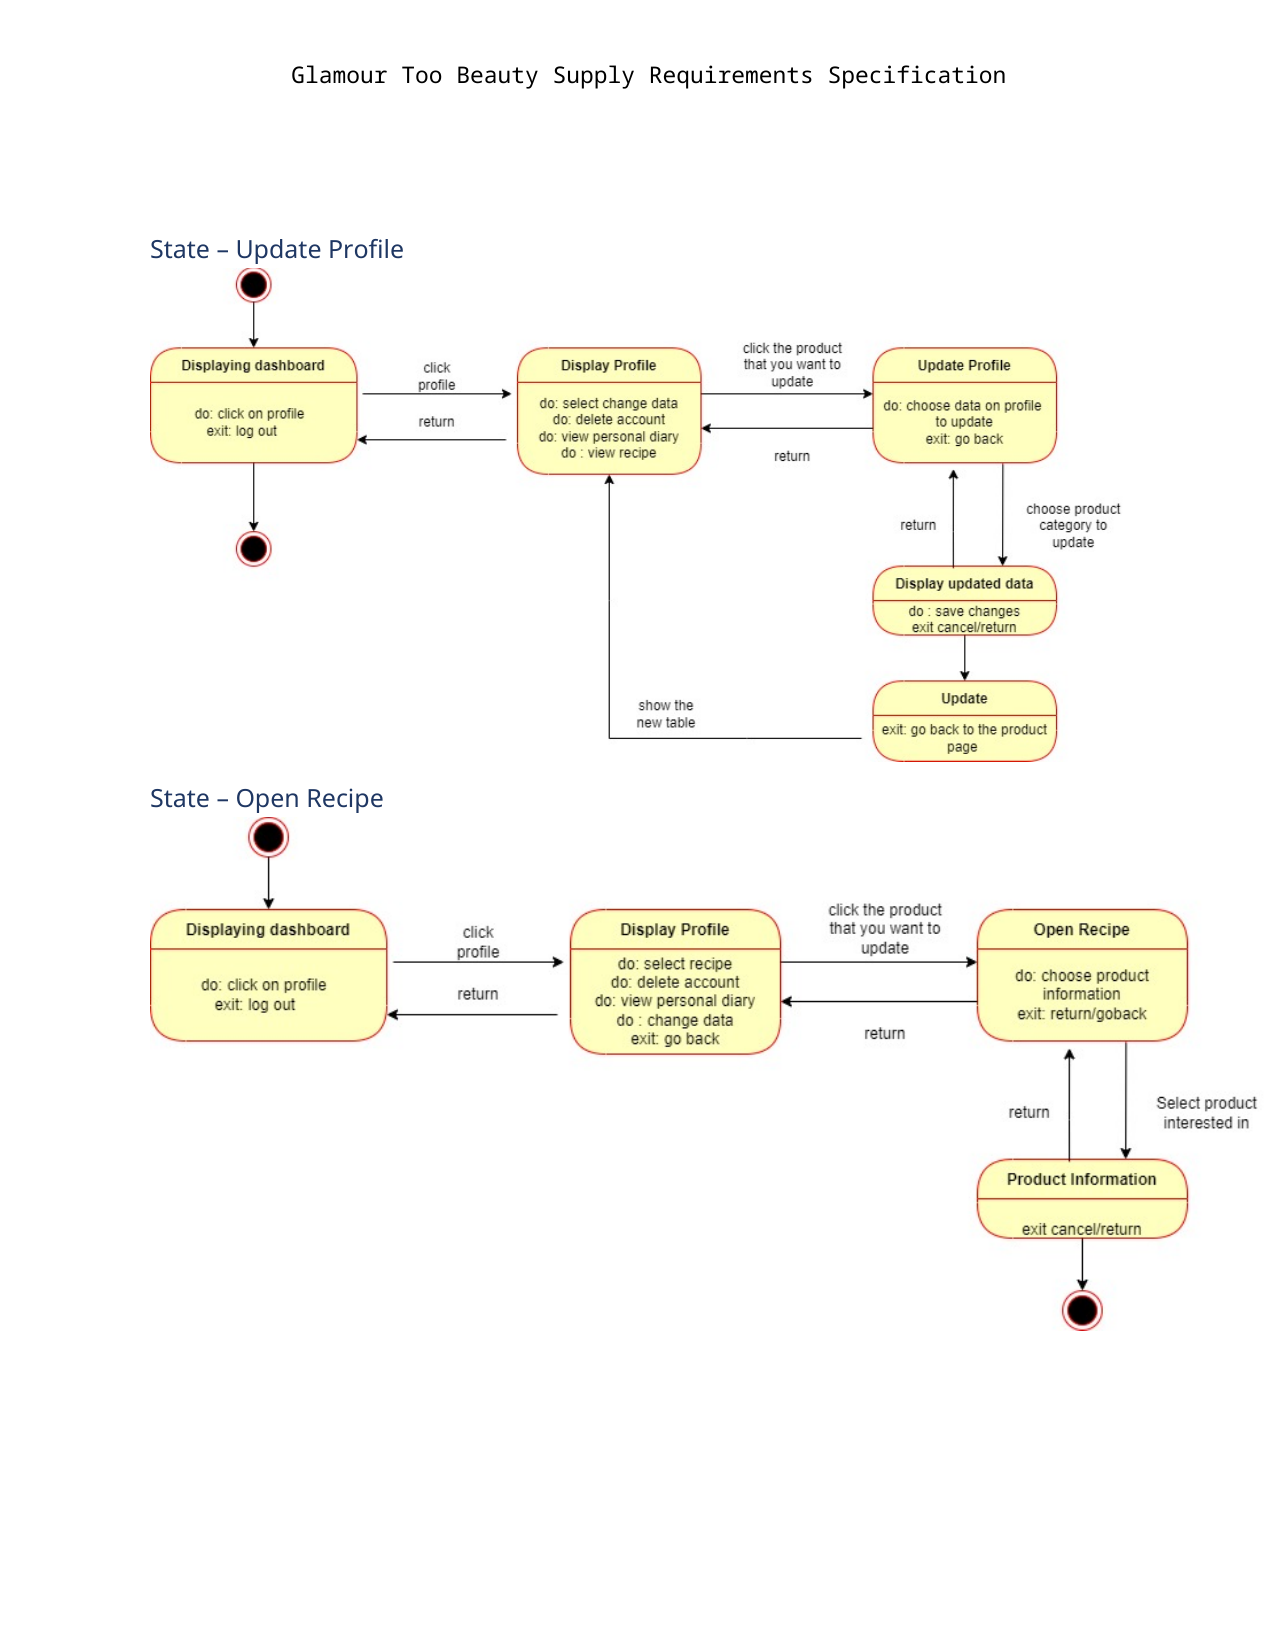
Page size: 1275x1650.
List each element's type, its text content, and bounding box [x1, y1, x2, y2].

picture [150, 268, 1125, 762]
subtitle State – Open Recipe [150, 781, 1240, 815]
subtitle State – Update Profile [150, 231, 1240, 265]
picture [150, 817, 1267, 1331]
